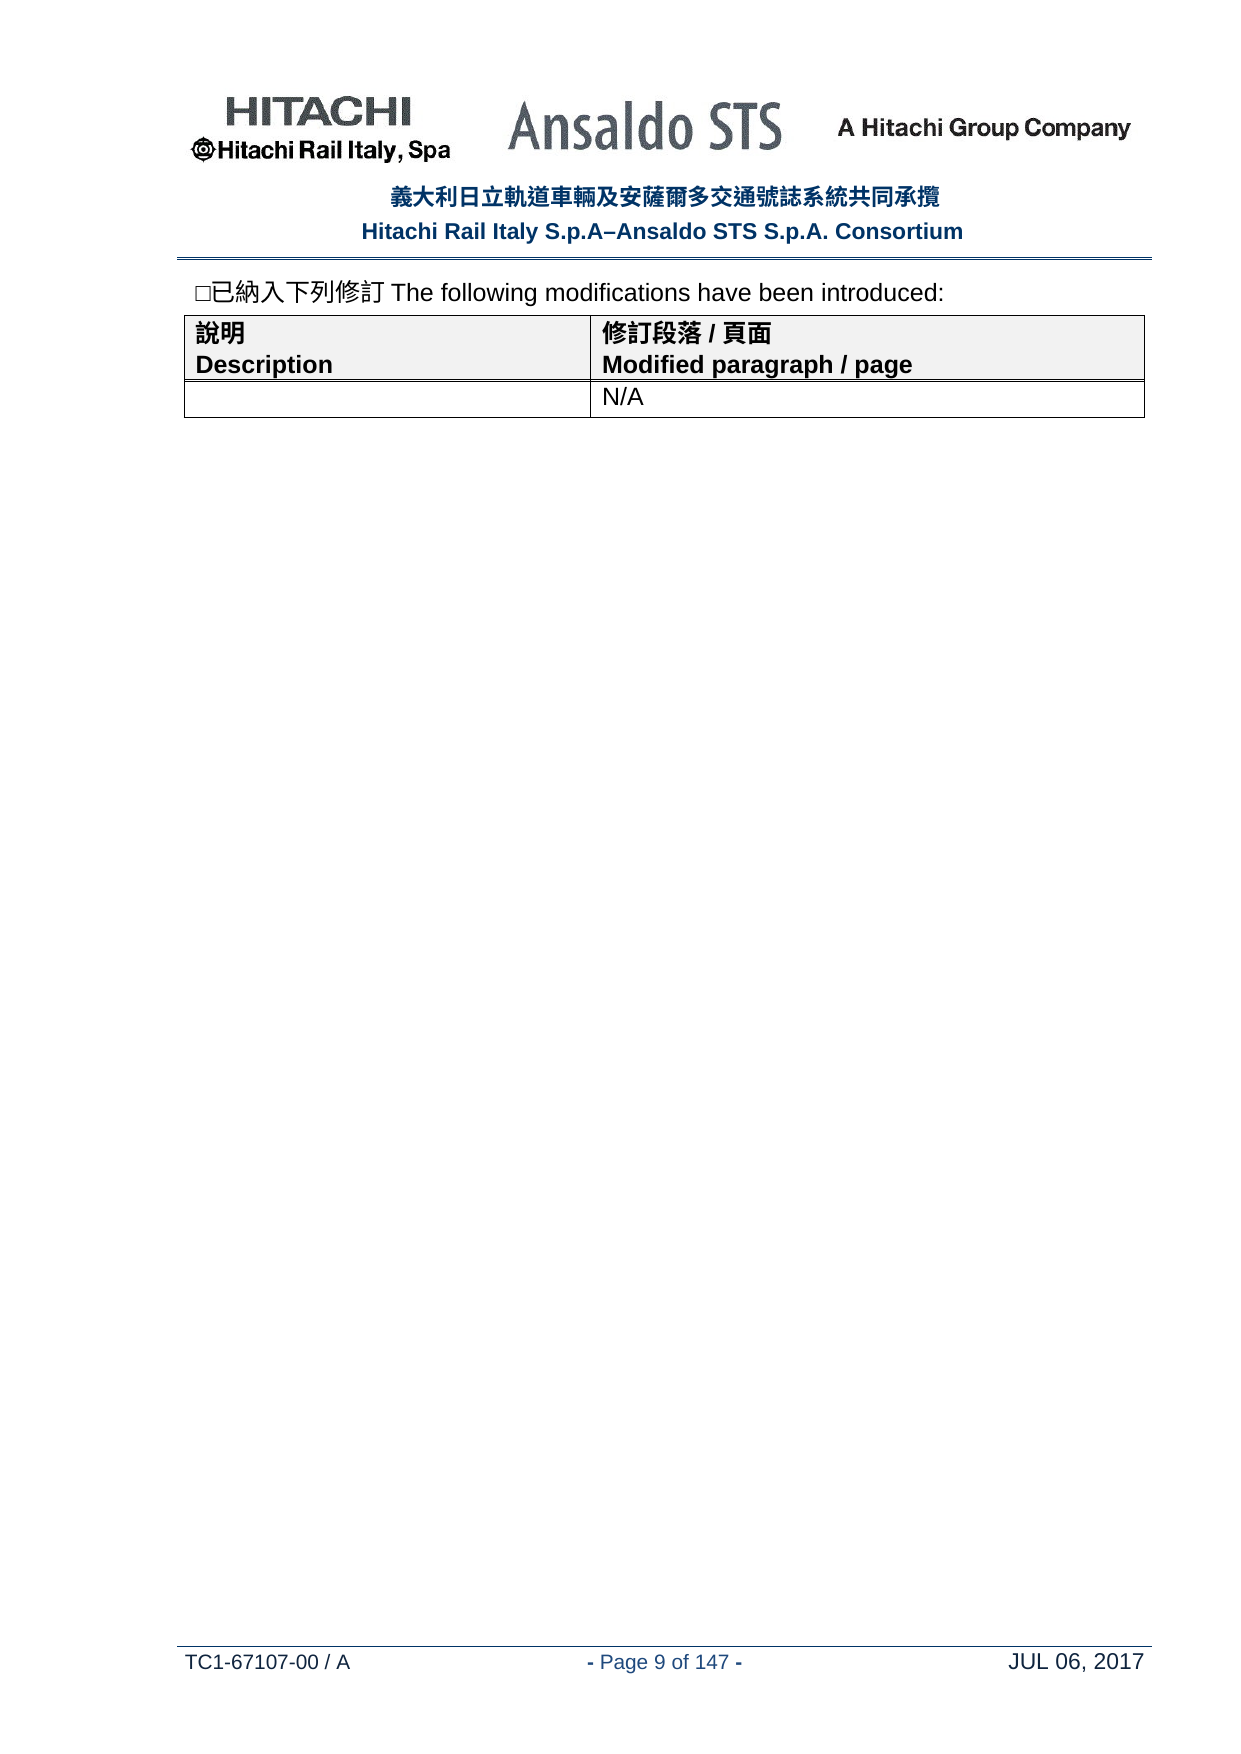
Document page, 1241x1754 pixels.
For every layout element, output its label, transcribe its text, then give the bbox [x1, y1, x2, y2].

picture [184, 88, 1146, 169]
table_cell [185, 382, 590, 417]
table_cell □已納入下列修訂The following modifications have been introduced: [184, 272, 1144, 315]
table_cell 修訂段落 / 頁面 Modified paragraph / page [591, 316, 1144, 379]
table_cell N/A [591, 382, 1144, 417]
table_cell 說明 Description [185, 316, 590, 379]
